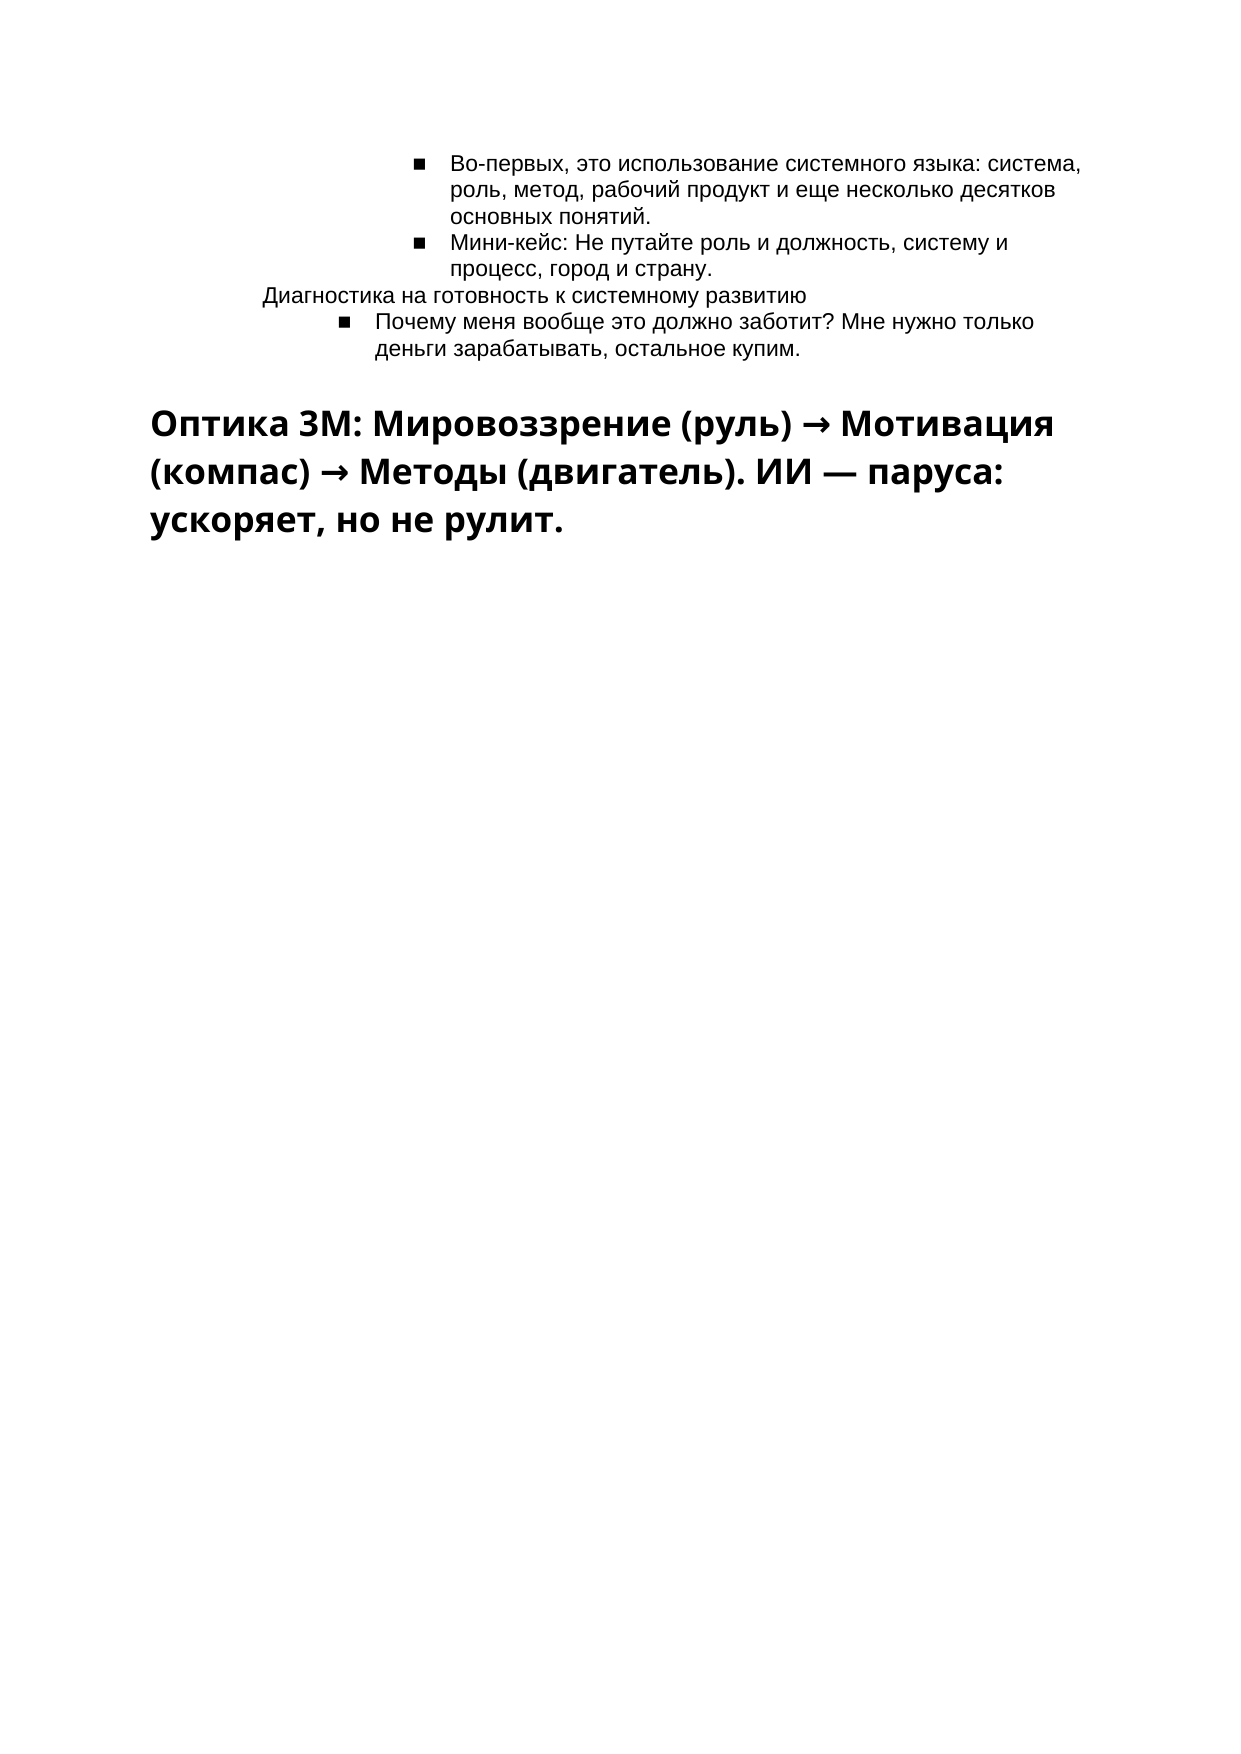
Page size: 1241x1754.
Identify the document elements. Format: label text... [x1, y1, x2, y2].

list Диагностика на готовность к системному развитию [262, 282, 1090, 308]
list Во-первых, это использование системного языка: система, роль, метод, рабочий продукт и еще несколько десятков основных понятий. [412, 150, 1090, 229]
list Почему меня вообще это должно заботит? Мне нужно только деньги зарабатывать, остальное купим. [337, 308, 1090, 361]
list Мини-кейс: Не путайте роль и должность, систему и процесс, город и страну. [412, 229, 1090, 282]
subtitle Оптика 3М: Мировоззрение (руль) → Мотивация (компас) → Методы (двигатель). ИИ — паруса: ускоряет, но не рулит. [150, 398, 1090, 543]
